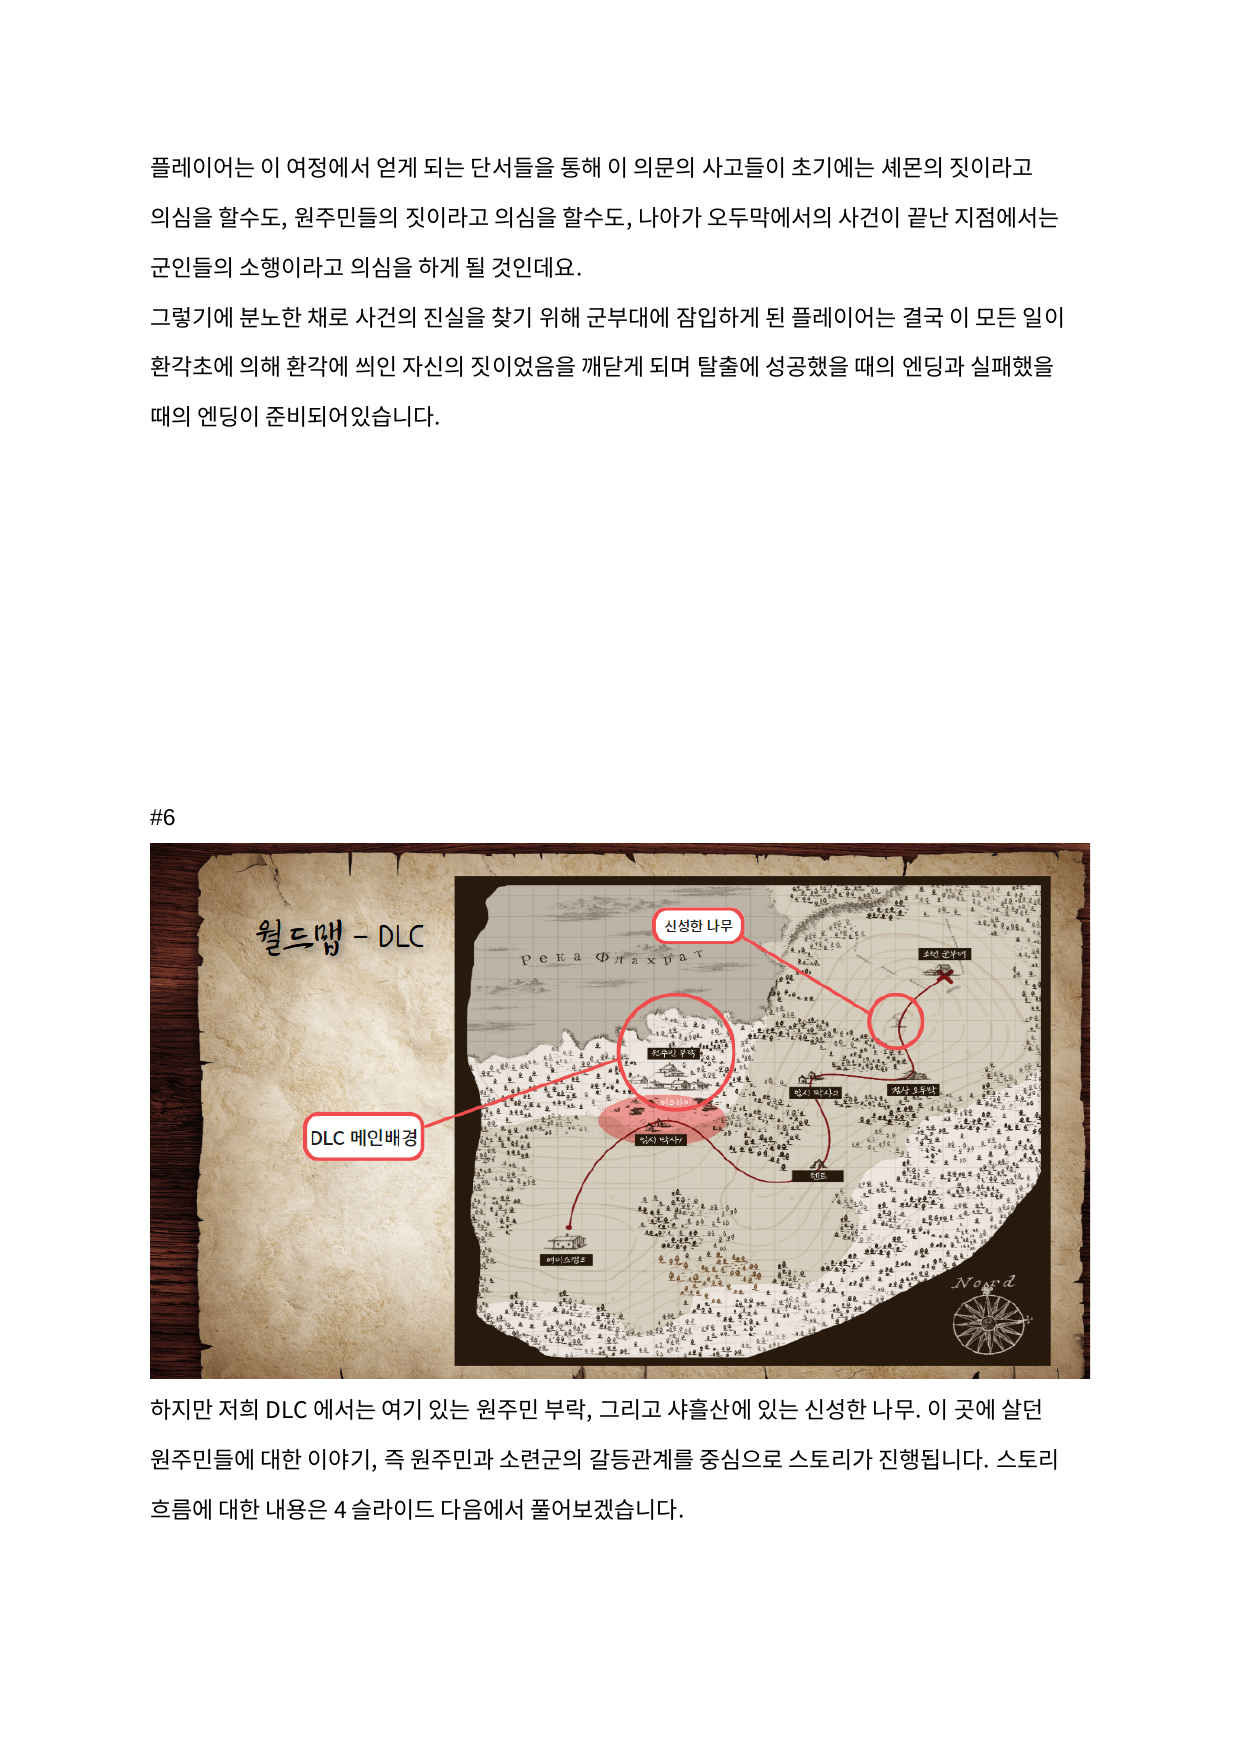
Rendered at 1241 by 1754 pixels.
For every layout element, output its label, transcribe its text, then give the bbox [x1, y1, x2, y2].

picture [150, 843, 1091, 1379]
text #6 [150, 804, 1090, 830]
text 하지만 저희 DLC에서는 여기 있는 원주민 부락, 그리고 샤흘산에 있는 신성한 나무. 이 곳에 살던 원주민들에 대한 이야기, 즉 원주민과 소련군의 갈등관계를 중심으로 스토리가 진행됩니다. 스토리 흐름에 대한 내용은 4슬라이드 다음에서 풀어보겠습니다. [150, 1392, 1090, 1525]
text 그렇기에 분노한 채로 사건의 진실을 찾기 위해 군부대에 잠입하게 된 플레이어는 결국 이 모든 일이 환각초에 의해 환각에 씌인 자신의 짓이었음을 깨닫게 되며 탈출에 성공했을 때의 엔딩과 실패했을 때의 엔딩이 준비되어있습니다. [150, 299, 1090, 432]
text 플레이어는 이 여정에서 얻게 되는 단서들을 통해 이 의문의 사고들이 초기에는 셰몬의 짓이라고 의심을 할수도, 원주민들의 짓이라고 의심을 할수도, 나아가 오두막에서의 사건이 끝난 지점에서는 군인들의 소행이라고 의심을 하게 될 것인데요. [150, 150, 1090, 283]
